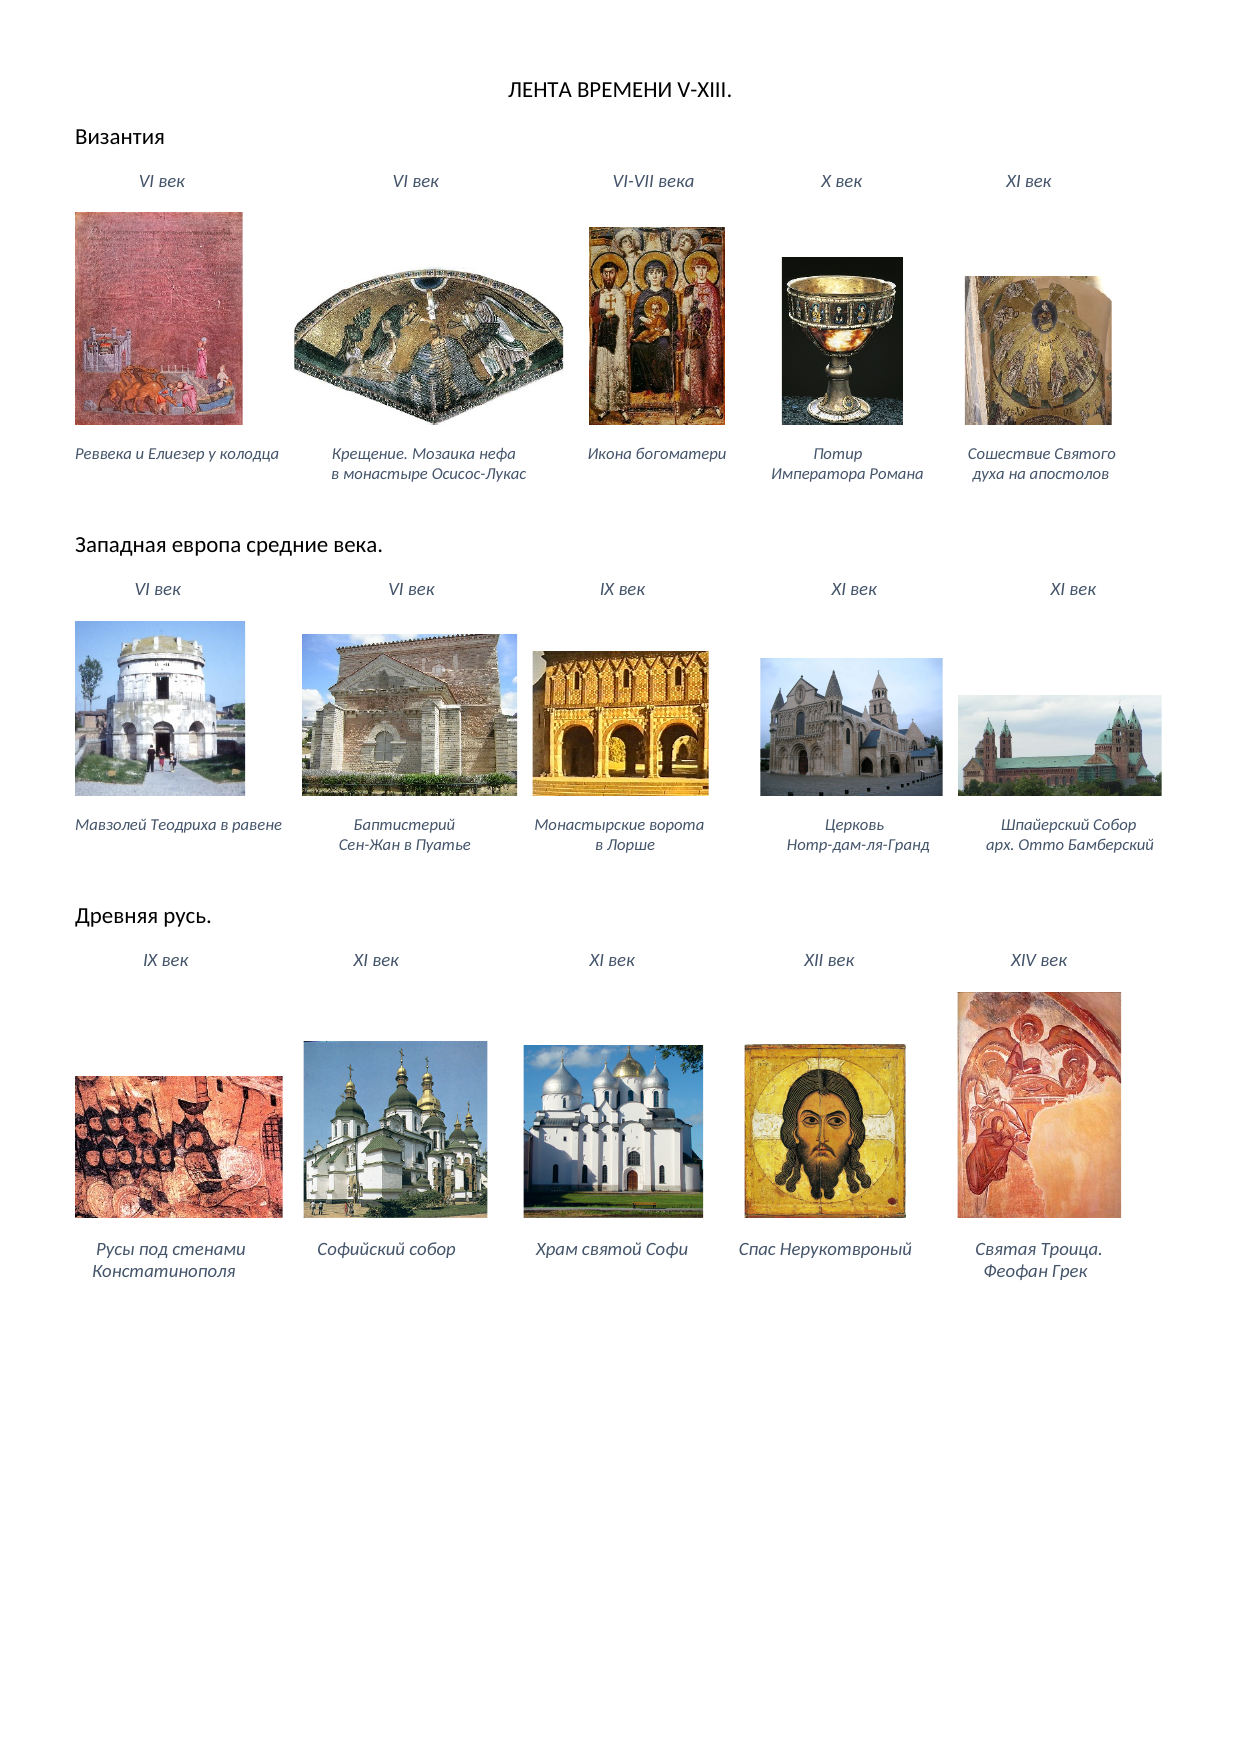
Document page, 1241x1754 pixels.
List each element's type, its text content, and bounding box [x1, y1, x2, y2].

picture [294, 267, 564, 425]
text VI век VI век VI-VII века X век XI век [75, 169, 1165, 192]
picture [744, 1044, 906, 1218]
picture [760, 658, 943, 796]
picture [958, 695, 1162, 796]
picture [75, 1076, 283, 1218]
picture [589, 227, 725, 425]
text Мавзолей Теодриха в равене Баптистерий Монастырские ворота Церковь Шпайерский Собор [75, 814, 1165, 834]
text Русы под стенами Софийский собор Храм святой Софи Спас Нерукотвроный Святая Троица. [75, 1237, 1165, 1259]
text VI век VI век IX век XI век XI век [75, 577, 1165, 600]
text ЛЕНТА ВРЕМЕНИ V-XIII. [75, 75, 1165, 103]
text Византия [75, 122, 1165, 150]
picture [303, 1041, 488, 1218]
picture [523, 1045, 704, 1218]
text Древняя русь. [75, 902, 1165, 930]
picture [964, 276, 1112, 425]
text Сен-Жан в Пуатье в Лорше Нотр-дам-ля-Гранд арх. Отто Бамберский [75, 834, 1165, 855]
picture [302, 634, 518, 796]
picture [532, 651, 709, 796]
picture [781, 257, 903, 425]
picture [75, 621, 246, 796]
picture [75, 212, 243, 425]
text Констатинополя Феофан Грек [75, 1259, 1165, 1282]
text в монастыре Осисос-Лукас Императора Романа духа на апостолов [75, 463, 1165, 484]
picture [957, 992, 1122, 1218]
text Реввека и Елиезер у колодца Крещение. Мозаика нефа Икона богоматери Потир Сошествие Святого [75, 443, 1165, 463]
text Западная европа средние века. [75, 531, 1165, 559]
text IX век XI век XI век XII век XIV век [75, 948, 1165, 971]
